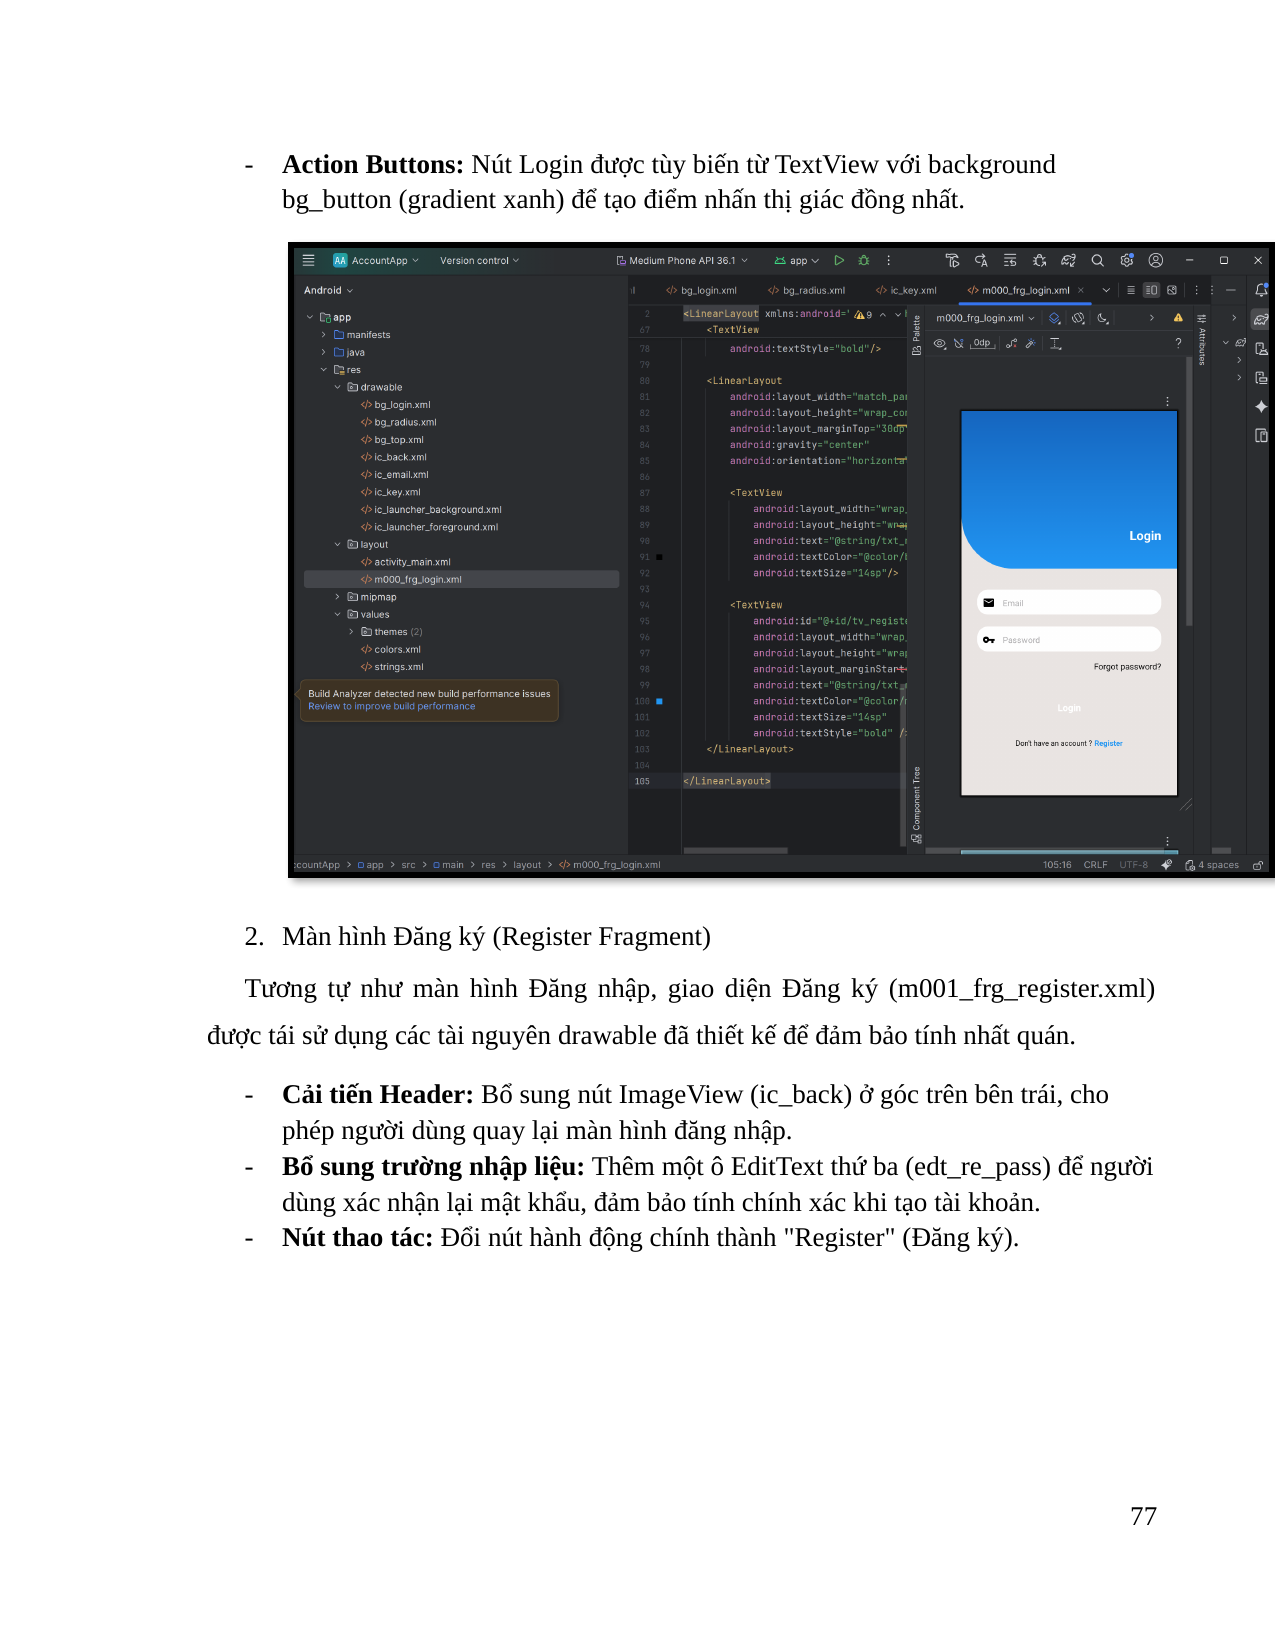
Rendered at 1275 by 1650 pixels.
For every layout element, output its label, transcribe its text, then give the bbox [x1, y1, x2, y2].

list Màn hình Đăng ký (Register Fragment) [244, 920, 1157, 951]
list Nút thao tác: Đổi nút hành động chính thành "Register" (Đăng ký). [244, 1221, 1157, 1252]
list Bổ sung trường nhập liệu: Thêm một ô EditText thứ ba (edt_re_pass) để người dùng xác nhận lại mật khẩu, đảm bảo tính chính xác khi tạo tài khoản. [244, 1150, 1157, 1217]
list Action Buttons: Nút Login được tùy biến từ TextView với background bg_button (gradient xanh) để tạo điểm nhấn thị giác đồng nhất. [244, 148, 1157, 214]
text Tương tự như màn hình Đăng nhập, giao diện Đăng ký (m001_frg_register.xml) được tái sử dụng các tài nguyên drawable đã thiết kế để đảm bảo tính nhất quán. [207, 973, 1157, 1050]
picture [294, 248, 1269, 872]
list Cải tiến Header: Bổ sung nút ImageView (ic_back) ở góc trên bên trái, cho phép người dùng quay lại màn hình đăng nhập. [244, 1078, 1157, 1145]
